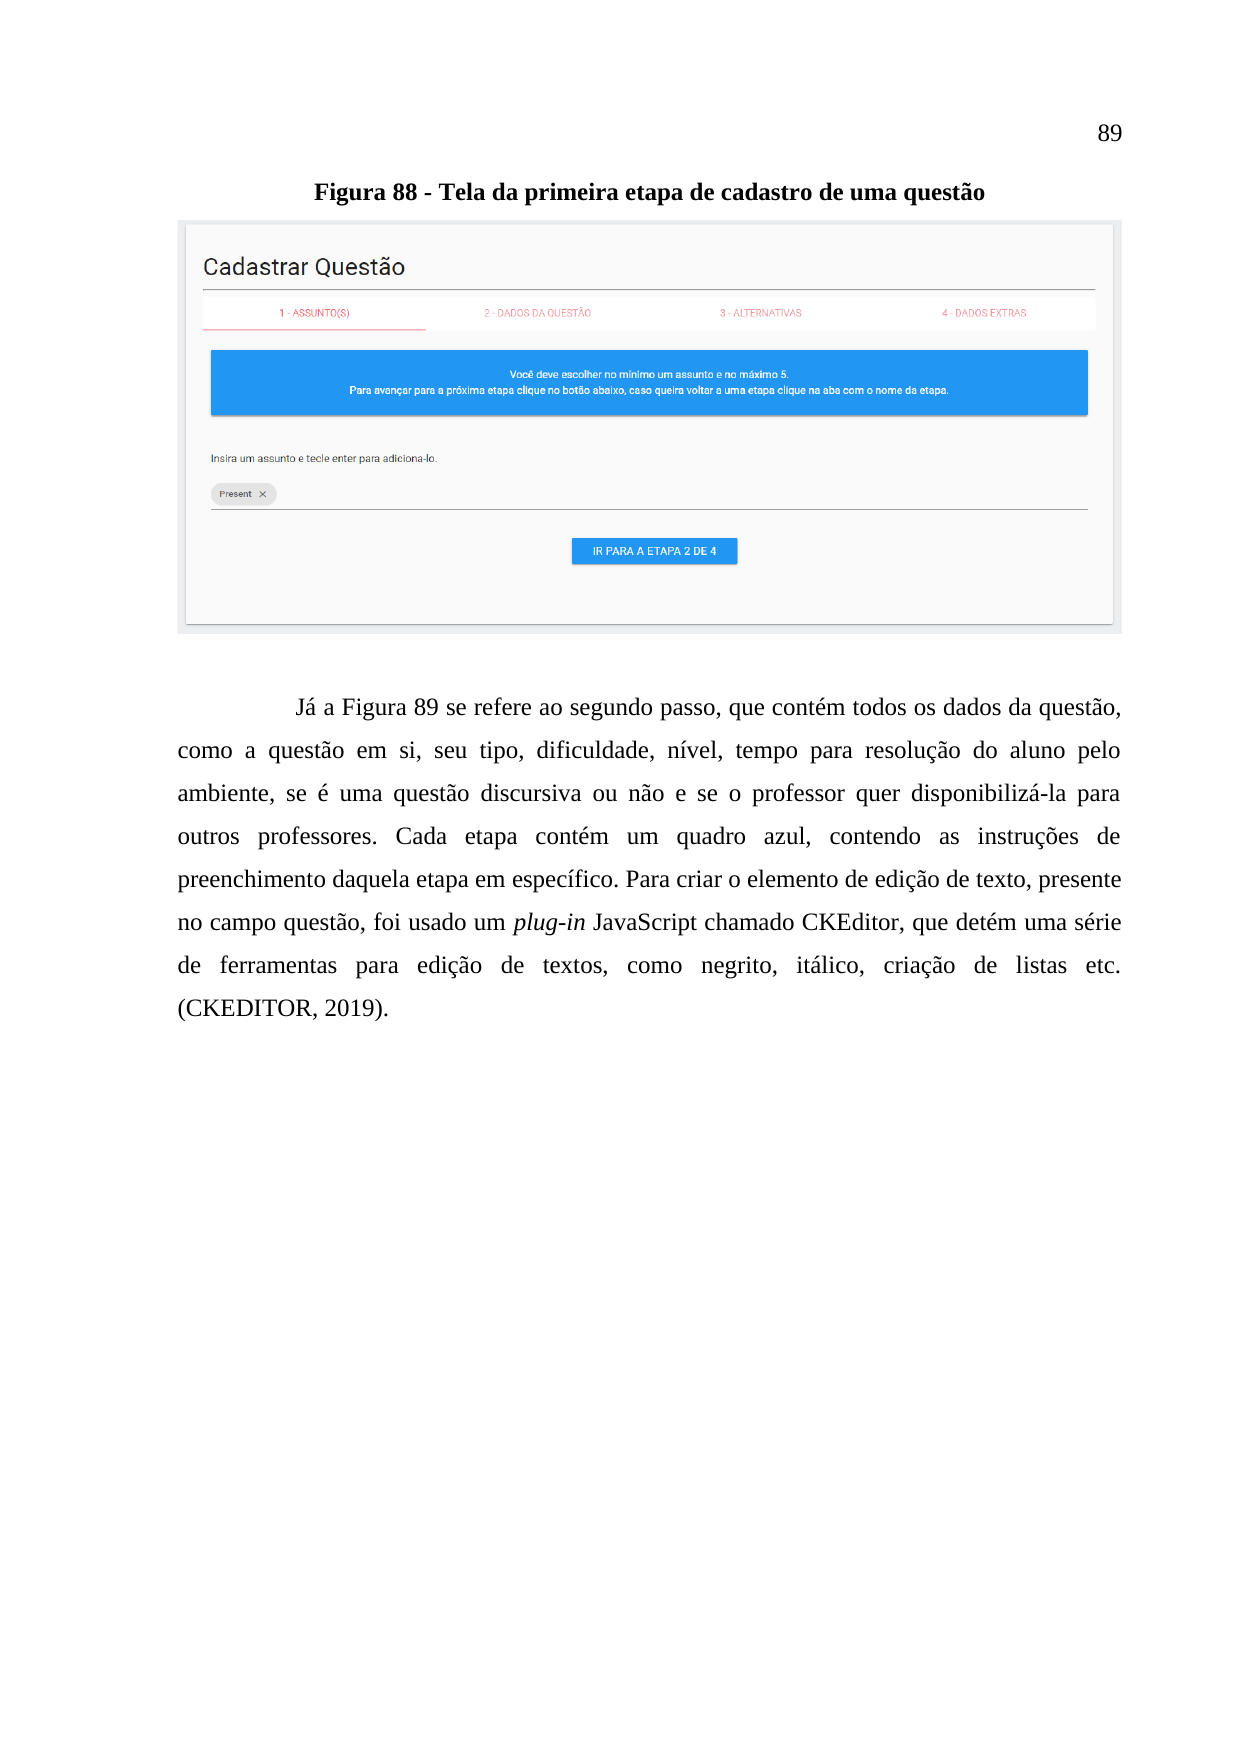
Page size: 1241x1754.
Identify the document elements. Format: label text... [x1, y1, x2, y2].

text Já a se refere ao segundo passo, que contém todos os dados da questão, como a questão em si, seu tipo, dificuldade, nível, tempo para resolução do aluno pelo ambiente, se é uma questão discursiva ou não e se o professor quer disponibilizá-la para outros professores. Cada etapa contém um quadro azul, contendo as instruções de preenchimento daquela etapa em específico. Para criar o elemento de edição de texto, presente no campo questão, foi usado um plug-in JavaScript chamado CKEditor, que detém uma série de ferramentas para edição de textos, como negrito, itálico, criação de listas etc. (CKEDITOR, 2019). [177, 692, 1122, 1022]
text Figura - Tela da primeira etapa de cadastro de uma questão [177, 177, 1122, 206]
picture [177, 220, 1123, 634]
